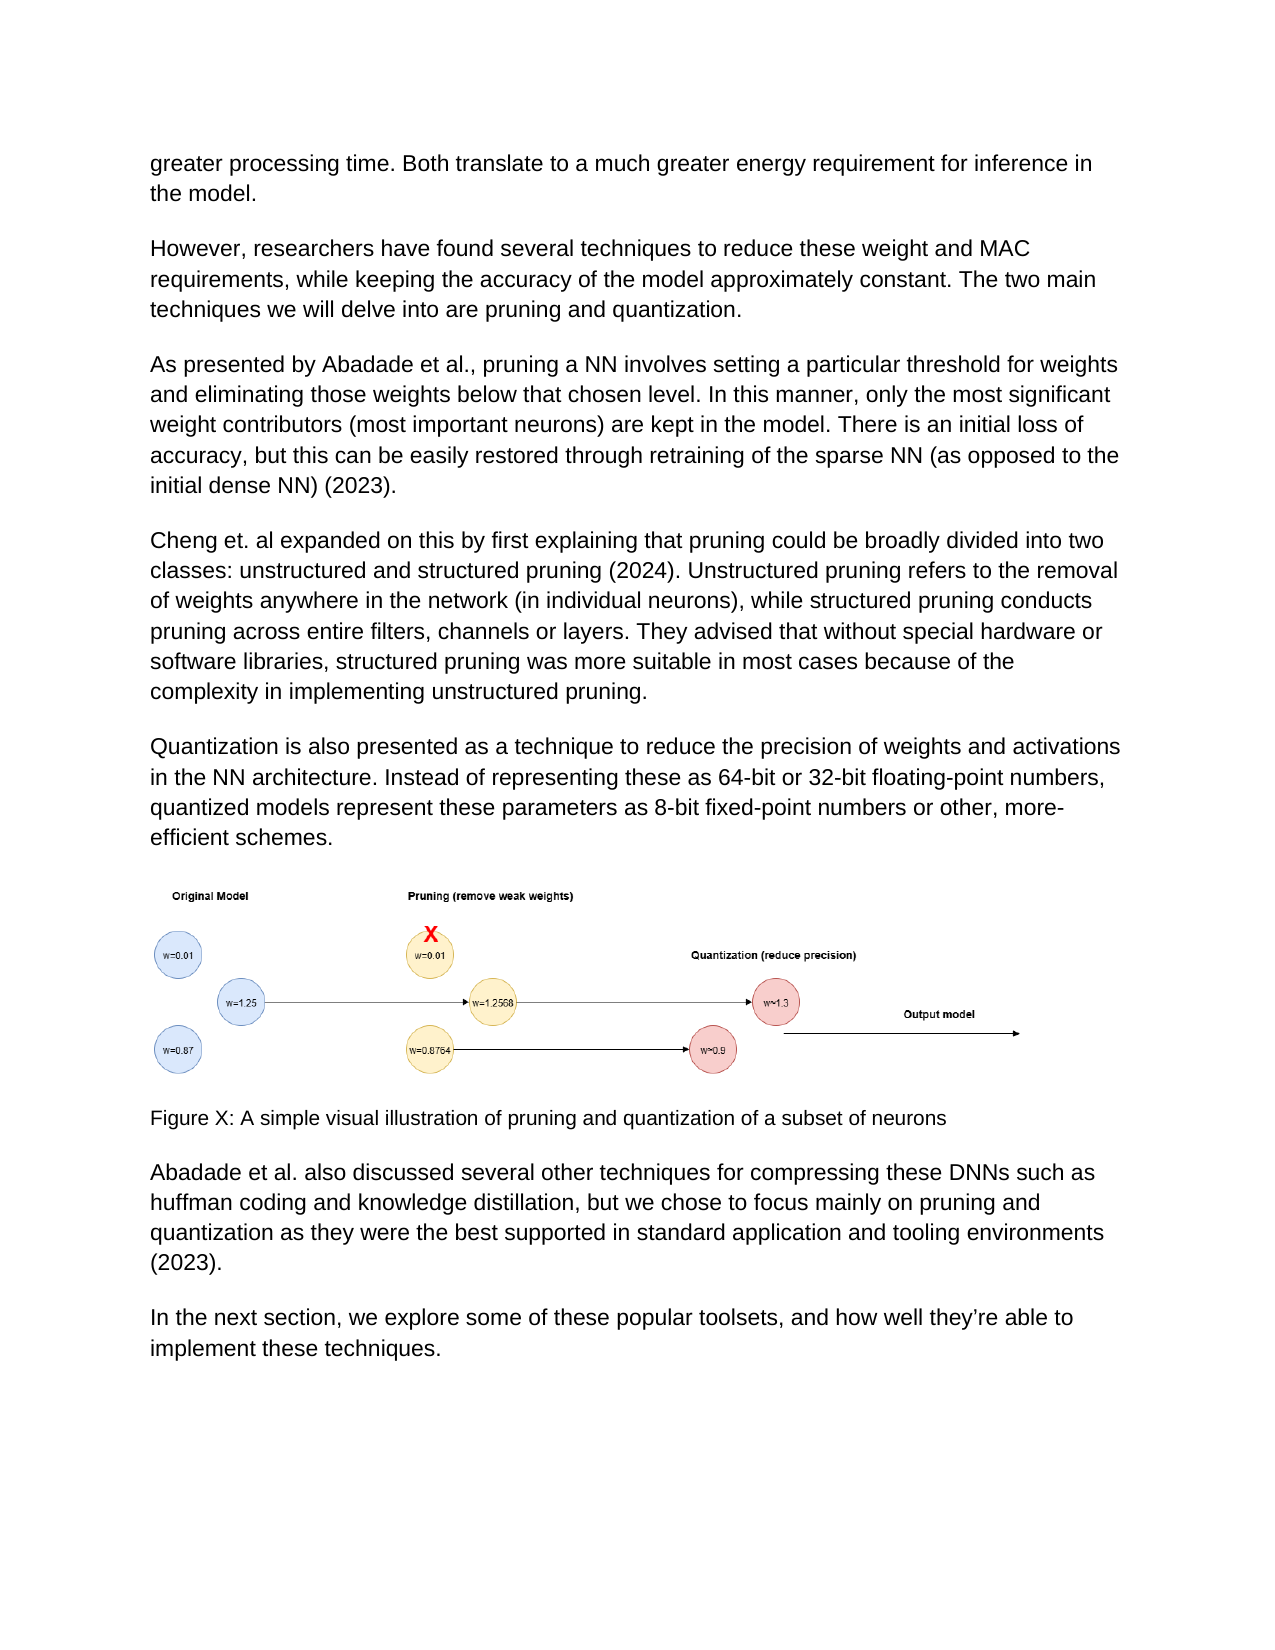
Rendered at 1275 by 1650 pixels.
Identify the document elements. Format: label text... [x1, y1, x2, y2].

text As presented by Abadade et al., pruning a NN involves setting a particular threshold for weights and eliminating those weights below that chosen level. In this manner, only the most significant weight contributors (most important neurons) are kept in the model. There is an initial loss of accuracy, but this can be easily restored through retraining of the sparse NN (as opposed to the initial dense NN) (2023). [150, 351, 1125, 498]
text Quantization is also presented as a technique to reduce the precision of weights and activations in the NN architecture. Instead of representing these as 64-bit or 32-bit floating-point numbers, quantized models represent these parameters as 8-bit fixed-point numbers or other, more-efficient schemes. [150, 733, 1125, 850]
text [150, 150, 1125, 207]
text Cheng et. al expanded on this by first explaining that pruning could be broadly divided into two classes: unstructured and structured pruning (2024). Unstructured pruning refers to the removal of weights anywhere in the network (in individual neurons), while structured pruning conducts pruning across entire filters, channels or layers. They advised that without special hardware or software libraries, structured pruning was more suitable in most cases because of the complexity in implementing unstructured pruning. [150, 527, 1125, 704]
picture [150, 879, 1125, 1077]
text In the next section, we explore some of these popular toolsets, and how well they’re able to implement these techniques. [150, 1304, 1125, 1361]
text However, researchers have found several techniques to reduce these weight and MAC requirements, while keeping the accuracy of the model approximately constant. The two main techniques we will delve into are pruning and quantization. [150, 235, 1125, 322]
text Figure X: A simple visual illustration of pruning and quantization of a subset of neurons [150, 1106, 1125, 1130]
text Abadade et al. also discussed several other techniques for compressing these DNNs such as huffman coding and knowledge distillation, but we chose to focus mainly on pruning and quantization as they were the best supported in standard application and tooling environments (2023). [150, 1158, 1125, 1275]
